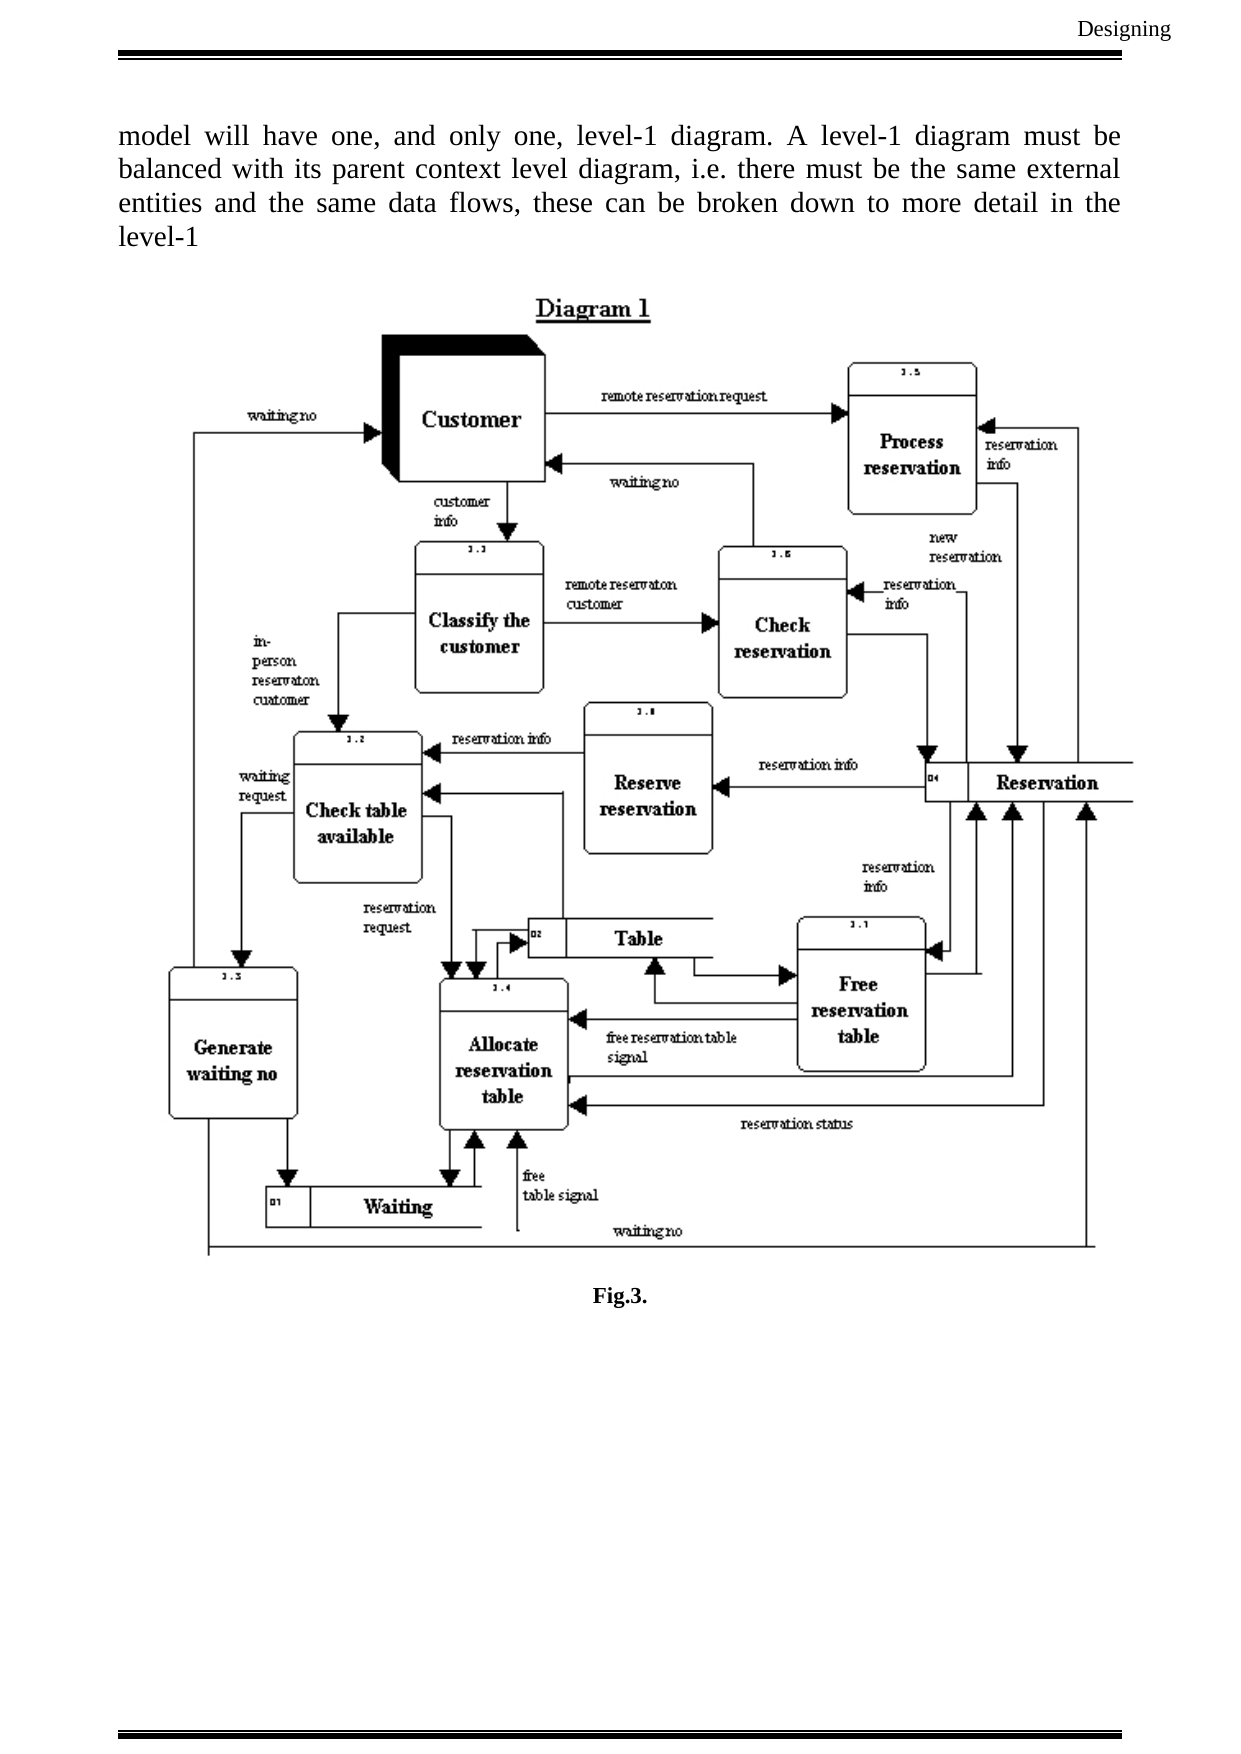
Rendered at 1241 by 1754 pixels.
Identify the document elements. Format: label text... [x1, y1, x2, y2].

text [118, 118, 1122, 252]
text Fig.3. [118, 1282, 1122, 1308]
picture [118, 252, 1158, 1282]
